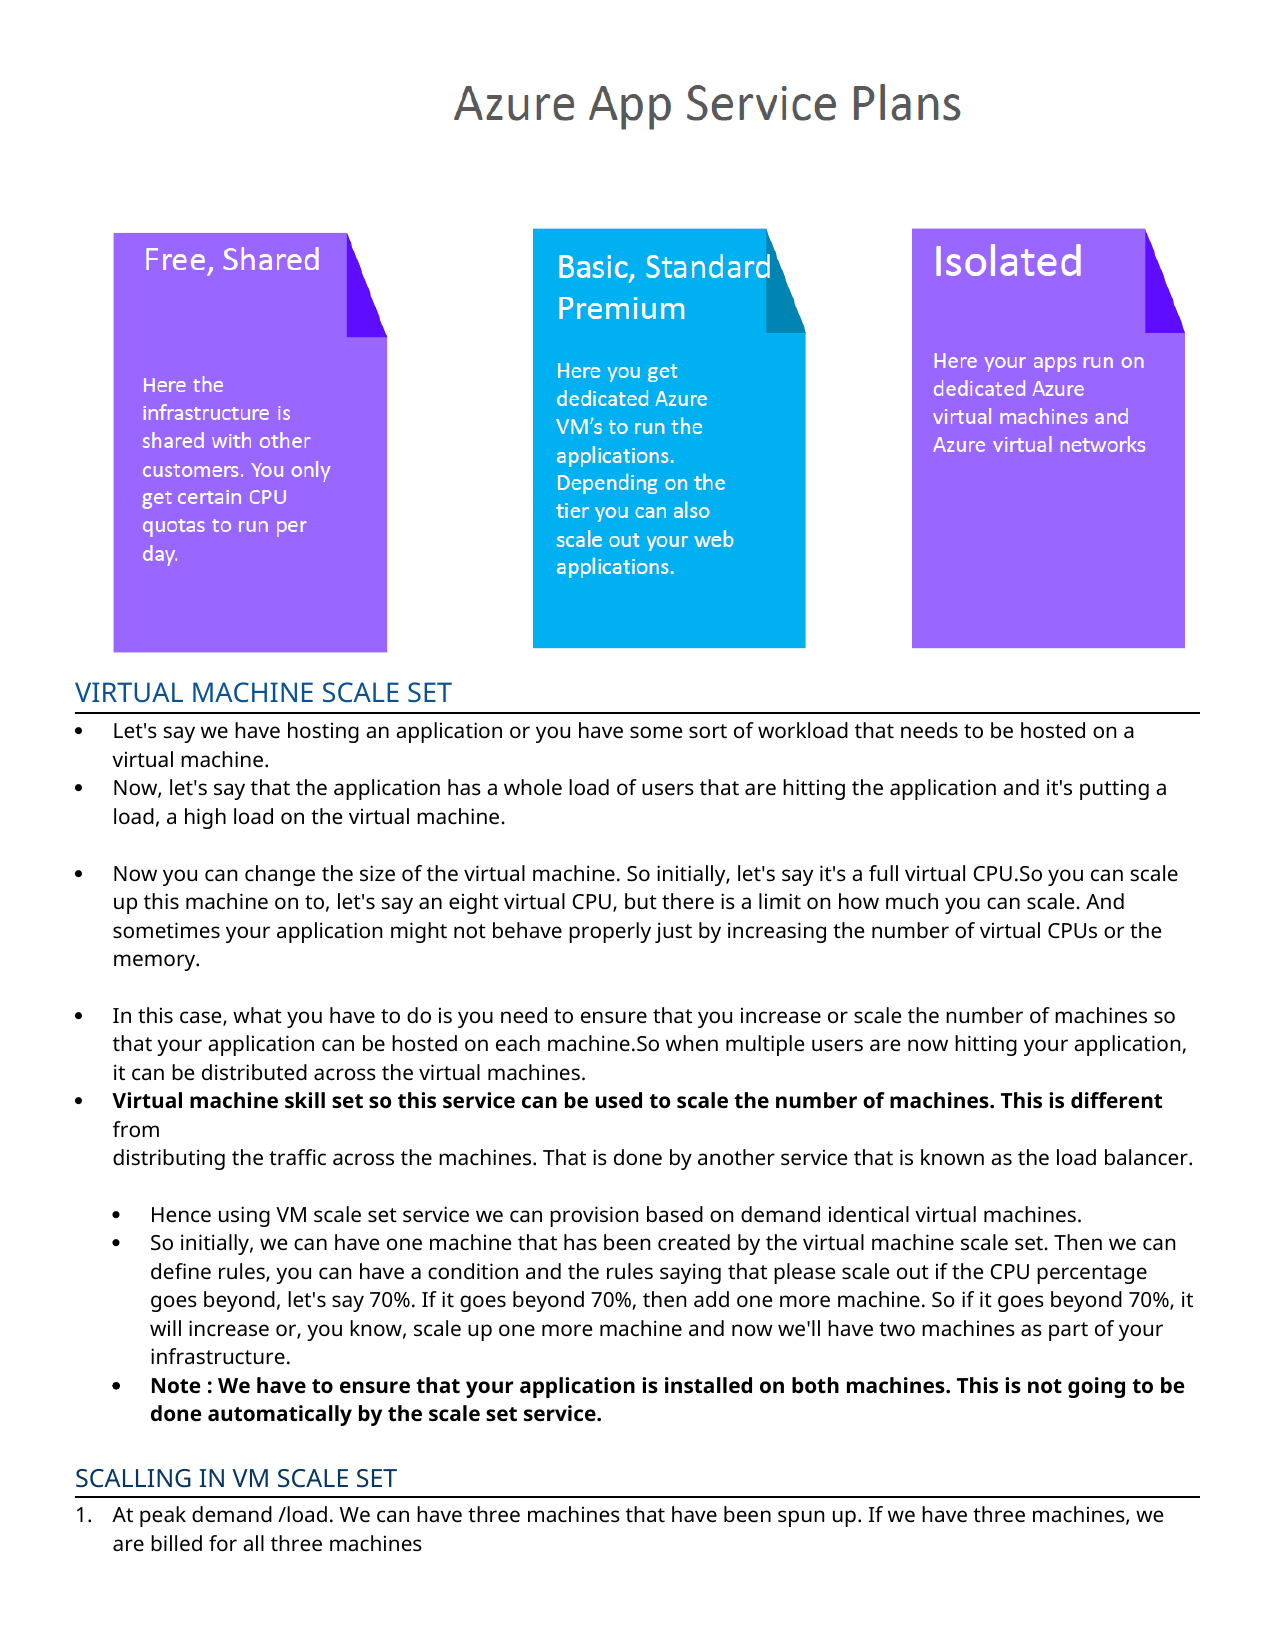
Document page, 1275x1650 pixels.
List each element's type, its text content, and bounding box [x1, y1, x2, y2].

subtitle SCALLING IN VM SCALE SET [75, 1460, 1200, 1496]
list Now, let's say that the application has a whole load of users that are hitting the application and it's putting a load, a high load on the virtual machine. [75, 773, 1200, 830]
list Note : We have to ensure that your application is installed on both machines. This is not going to be done automatically by the scale set service. [112, 1371, 1200, 1428]
list Now you can change the size of the virtual machine. So initially, let's say it's a full virtual CPU.So you can scale up this machine on to, let's say an eight virtual CPU, but there is a limit on how much you can scale. And sometimes your application might not behave properly just by increasing the number of virtual CPUs or the memory. [75, 859, 1200, 973]
list Virtual machine skill set so this service can be used to scale the number of machines. This is different from [75, 1086, 1200, 1143]
list Let's say we have hosting an application or you have some sort of workload that needs to be hosted on a virtual machine. [75, 717, 1200, 773]
list So initially, we can have one machine that has been created by the virtual machine scale set. Then we can define rules, you can have a condition and the rules saying that please scale out if the CPU percentage goes beyond, let's say 70%. If it goes beyond 70%, then add one more machine. So if it goes beyond 70%, it will increase or, you know, scale up one more machine and now we'll have two machines as part of your infrastructure. [112, 1228, 1200, 1371]
text distributing the traffic across the machines. That is done by another service that is known as the load balancer. [112, 1143, 1200, 1172]
picture [75, 75, 1200, 669]
list At peak demand /load. We can have three machines that have been spun up. If we have three machines, we are billed for all three machines [75, 1501, 1200, 1557]
subtitle VIRTUAL MACHINE SCALE SET [75, 673, 1200, 712]
list Hence using VM scale set service we can provision based on demand identical virtual machines. [112, 1200, 1200, 1228]
list In this case, what you have to do is you need to ensure that you increase or scale the number of machines so that your application can be hosted on each machine.So when multiple users are now hitting your application, it can be distributed across the virtual machines. [75, 1001, 1200, 1086]
